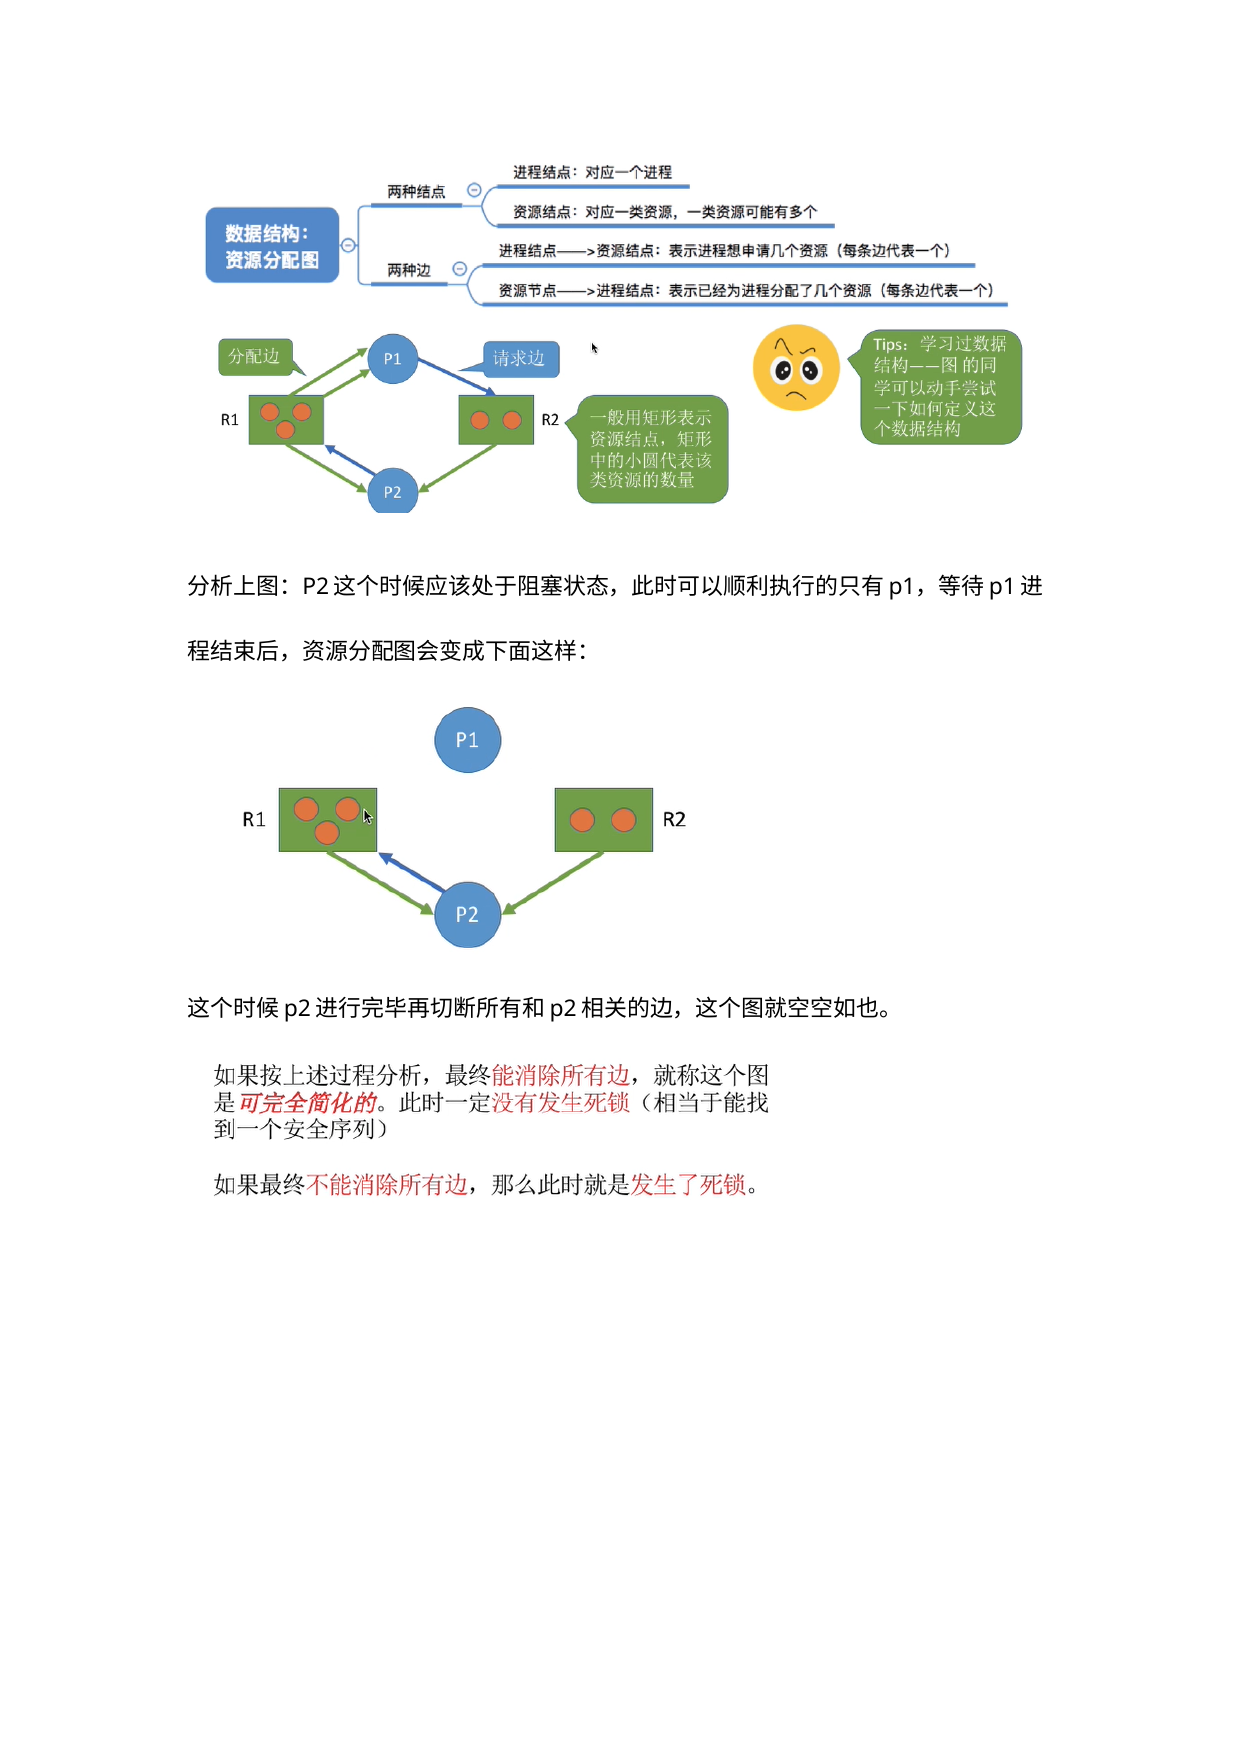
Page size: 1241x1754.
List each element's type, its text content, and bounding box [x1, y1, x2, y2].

text 分析上图：P2这个时候应该处于阻塞状态，此时可以顺利执行的只有p1，等待p1进程结束后，资源分配图会变成下面这样： [187, 552, 1053, 682]
picture [187, 1039, 794, 1221]
picture [187, 682, 718, 970]
picture [187, 162, 1044, 513]
text 这个时候p2进行完毕再切断所有和p2相关的边，这个图就空空如也。 [187, 974, 1053, 1039]
